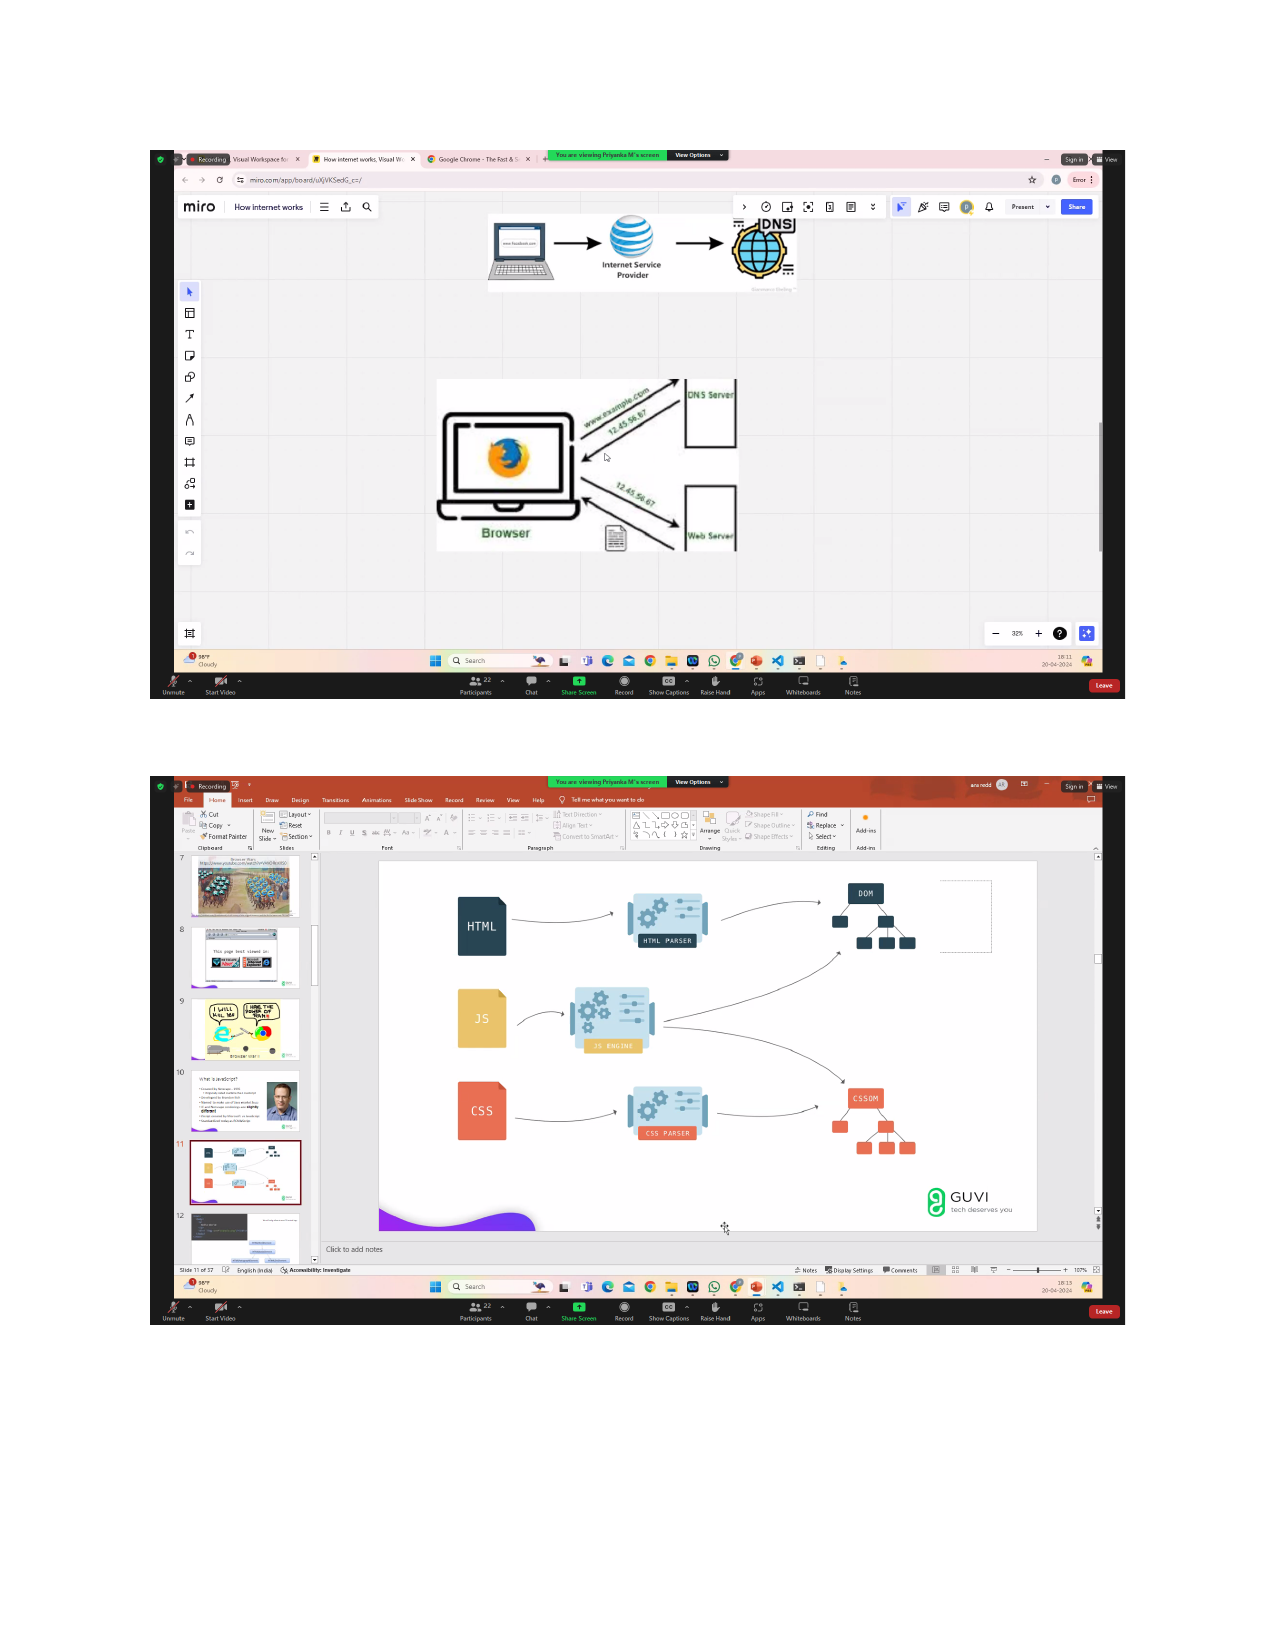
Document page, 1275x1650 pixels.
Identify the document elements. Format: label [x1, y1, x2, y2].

picture [150, 776, 1125, 1325]
picture [150, 150, 1125, 699]
